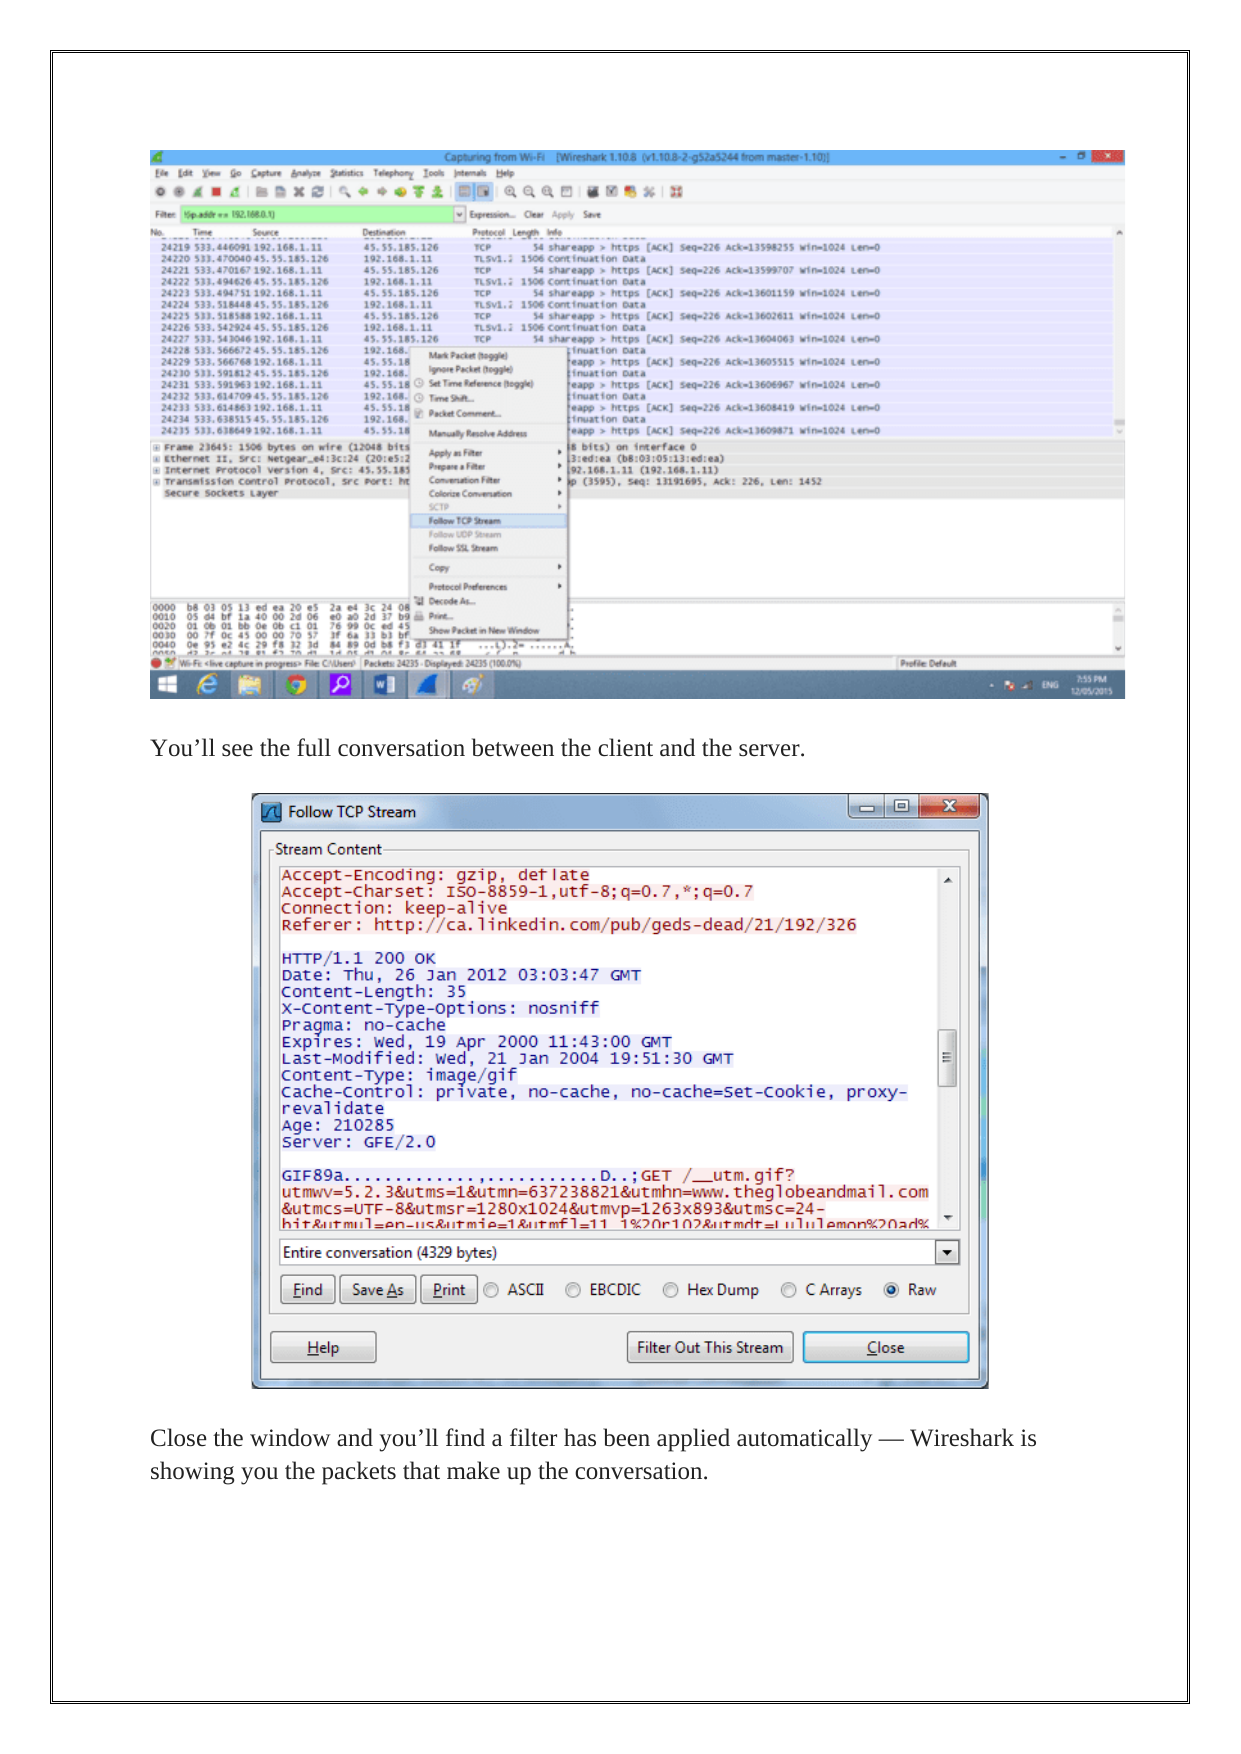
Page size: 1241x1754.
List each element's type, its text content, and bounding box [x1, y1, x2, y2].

picture [150, 150, 1125, 699]
text You’ll see the full conversation between the client and the server. [150, 729, 1090, 762]
text Close the window and you’ll find a filter has been applied automatically — Wireshark is showing you the packets that make up the conversation. [150, 1419, 1090, 1485]
picture [251, 793, 989, 1389]
